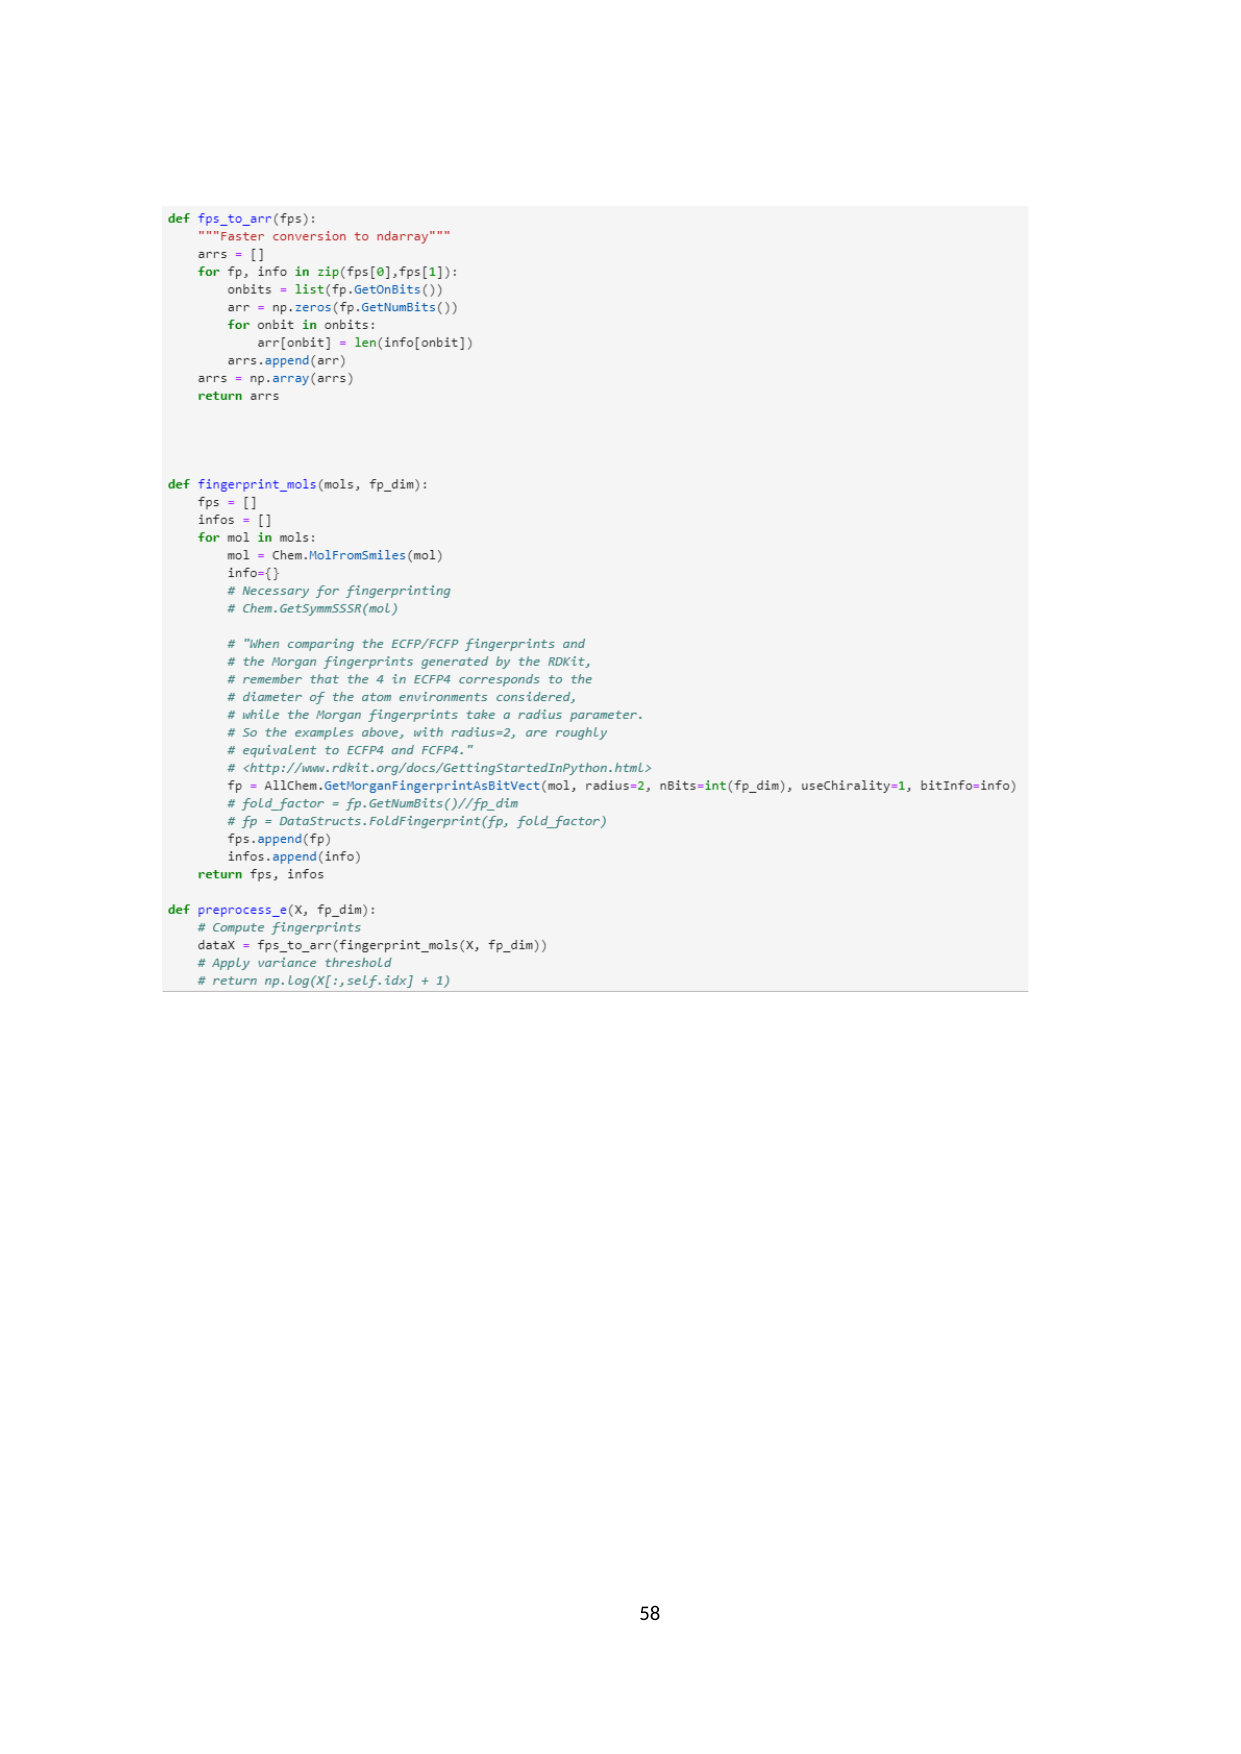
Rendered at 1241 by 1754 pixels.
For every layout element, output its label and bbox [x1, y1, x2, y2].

picture [162, 206, 1029, 992]
